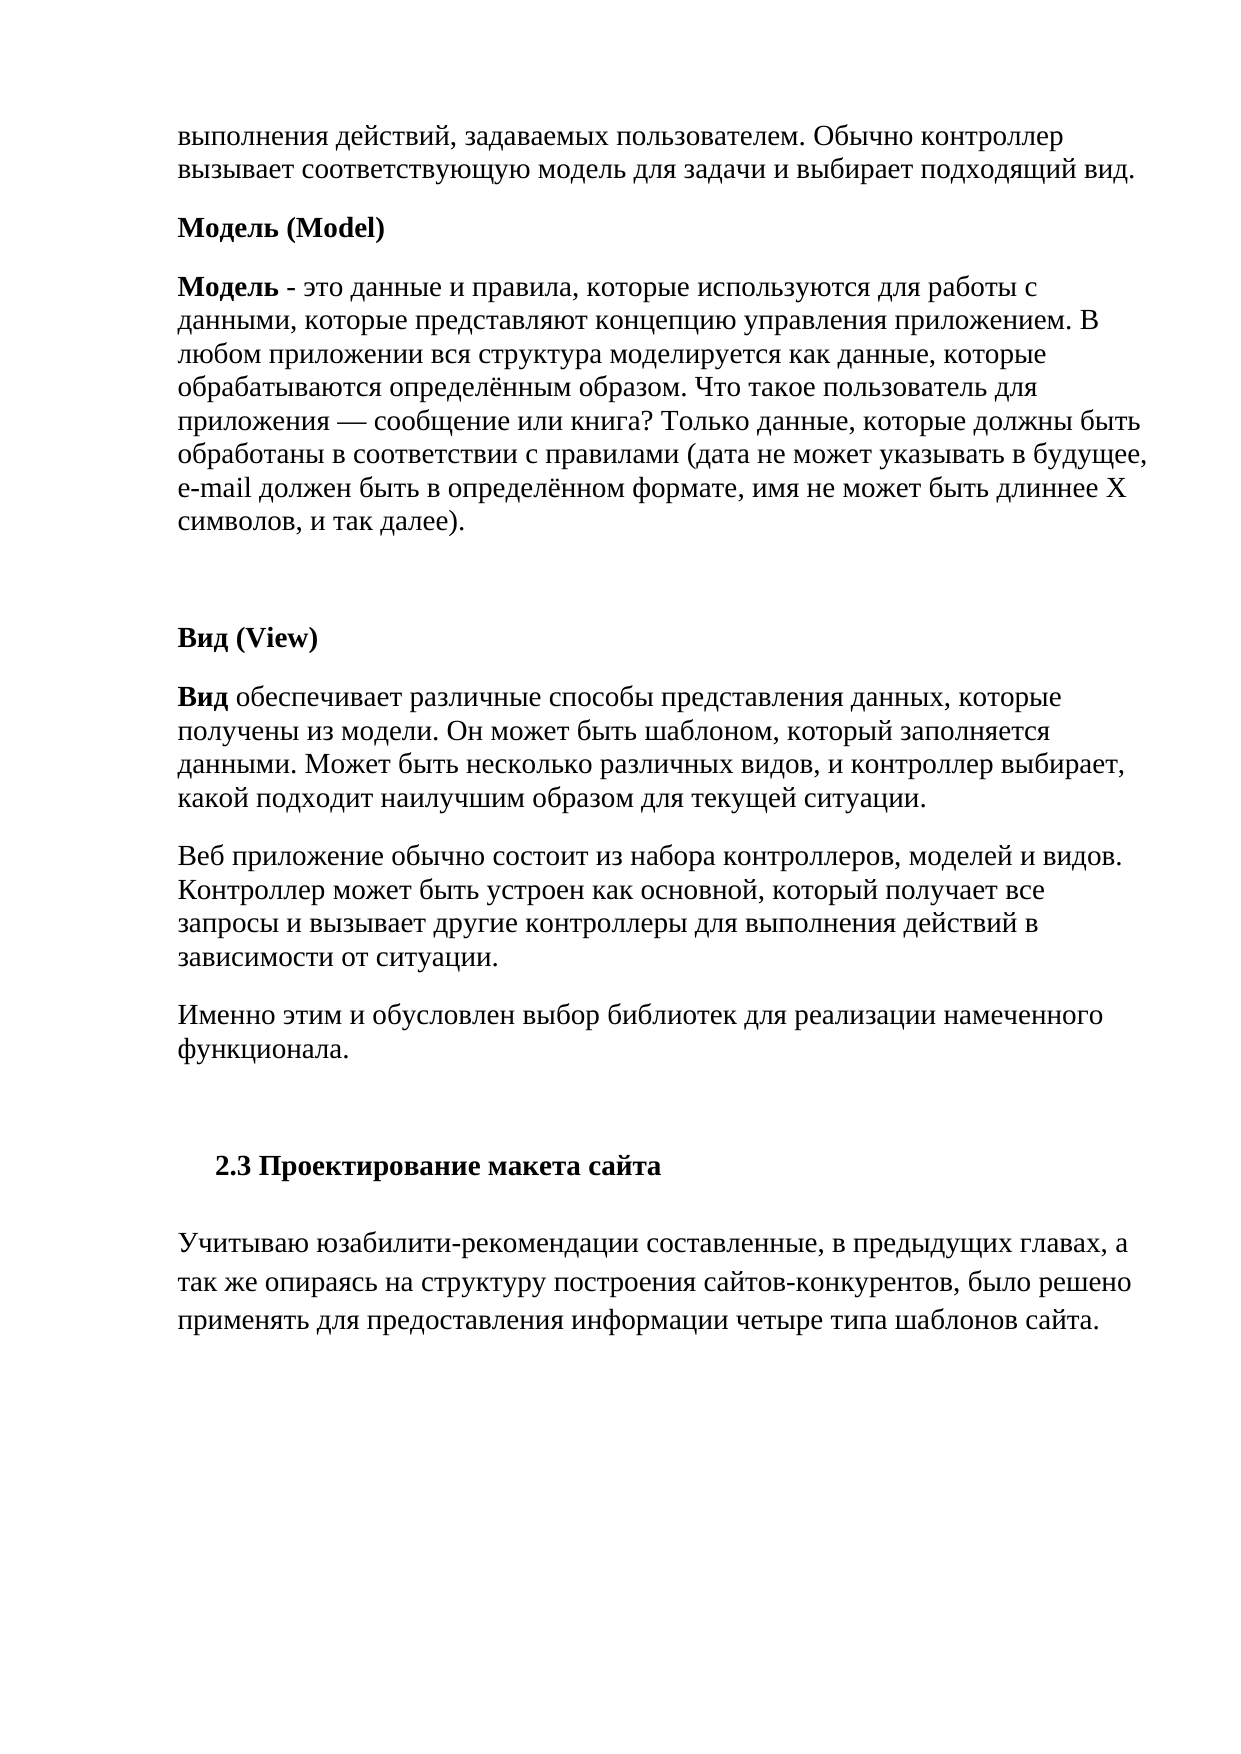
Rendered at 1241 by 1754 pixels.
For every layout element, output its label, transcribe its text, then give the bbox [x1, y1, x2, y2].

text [177, 118, 1152, 185]
text Модель - это данные и правила, которые используются для работы с данными, которые представляют концепцию управления приложением. В любом приложении вся структура моделируется как данные, которые обрабатываются определённым образом. Что такое пользователь для приложения — сообщение или книга? Только данные, которые должны быть обработаны в соответствии с правилами (дата не может указывать в будущее, e-mail должен быть в определённом формате, имя не может быть длиннее Х символов, и так далее). [177, 269, 1152, 537]
text Именно этим и обусловлен выбор библиотек для реализации намеченного функционала. [177, 997, 1152, 1064]
text Вид обеспечивает различные способы представления данных, которые получены из модели. Он может быть шаблоном, который заполняется данными. Может быть несколько различных видов, и контроллер выбирает, какой подходит наилучшим образом для текущей ситуации. [177, 679, 1152, 813]
text Учитываю юзабилити-рекомендации составленные, в предыдущих главах, а так же опираясь на структуру построения сайтов-конкурентов, было решено применять для предоставления информации четыре типа шаблонов сайта. [177, 1225, 1152, 1336]
text Вид (View) [177, 621, 1152, 654]
text Веб приложение обычно состоит из набора контроллеров, моделей и видов. Контроллер может быть устроен как основной, который получает все запросы и вызывает другие контроллеры для выполнения действий в зависимости от ситуации. [177, 838, 1152, 972]
list Проектирование макета сайта [215, 1148, 1152, 1182]
text Модель (Model) [177, 210, 1152, 244]
